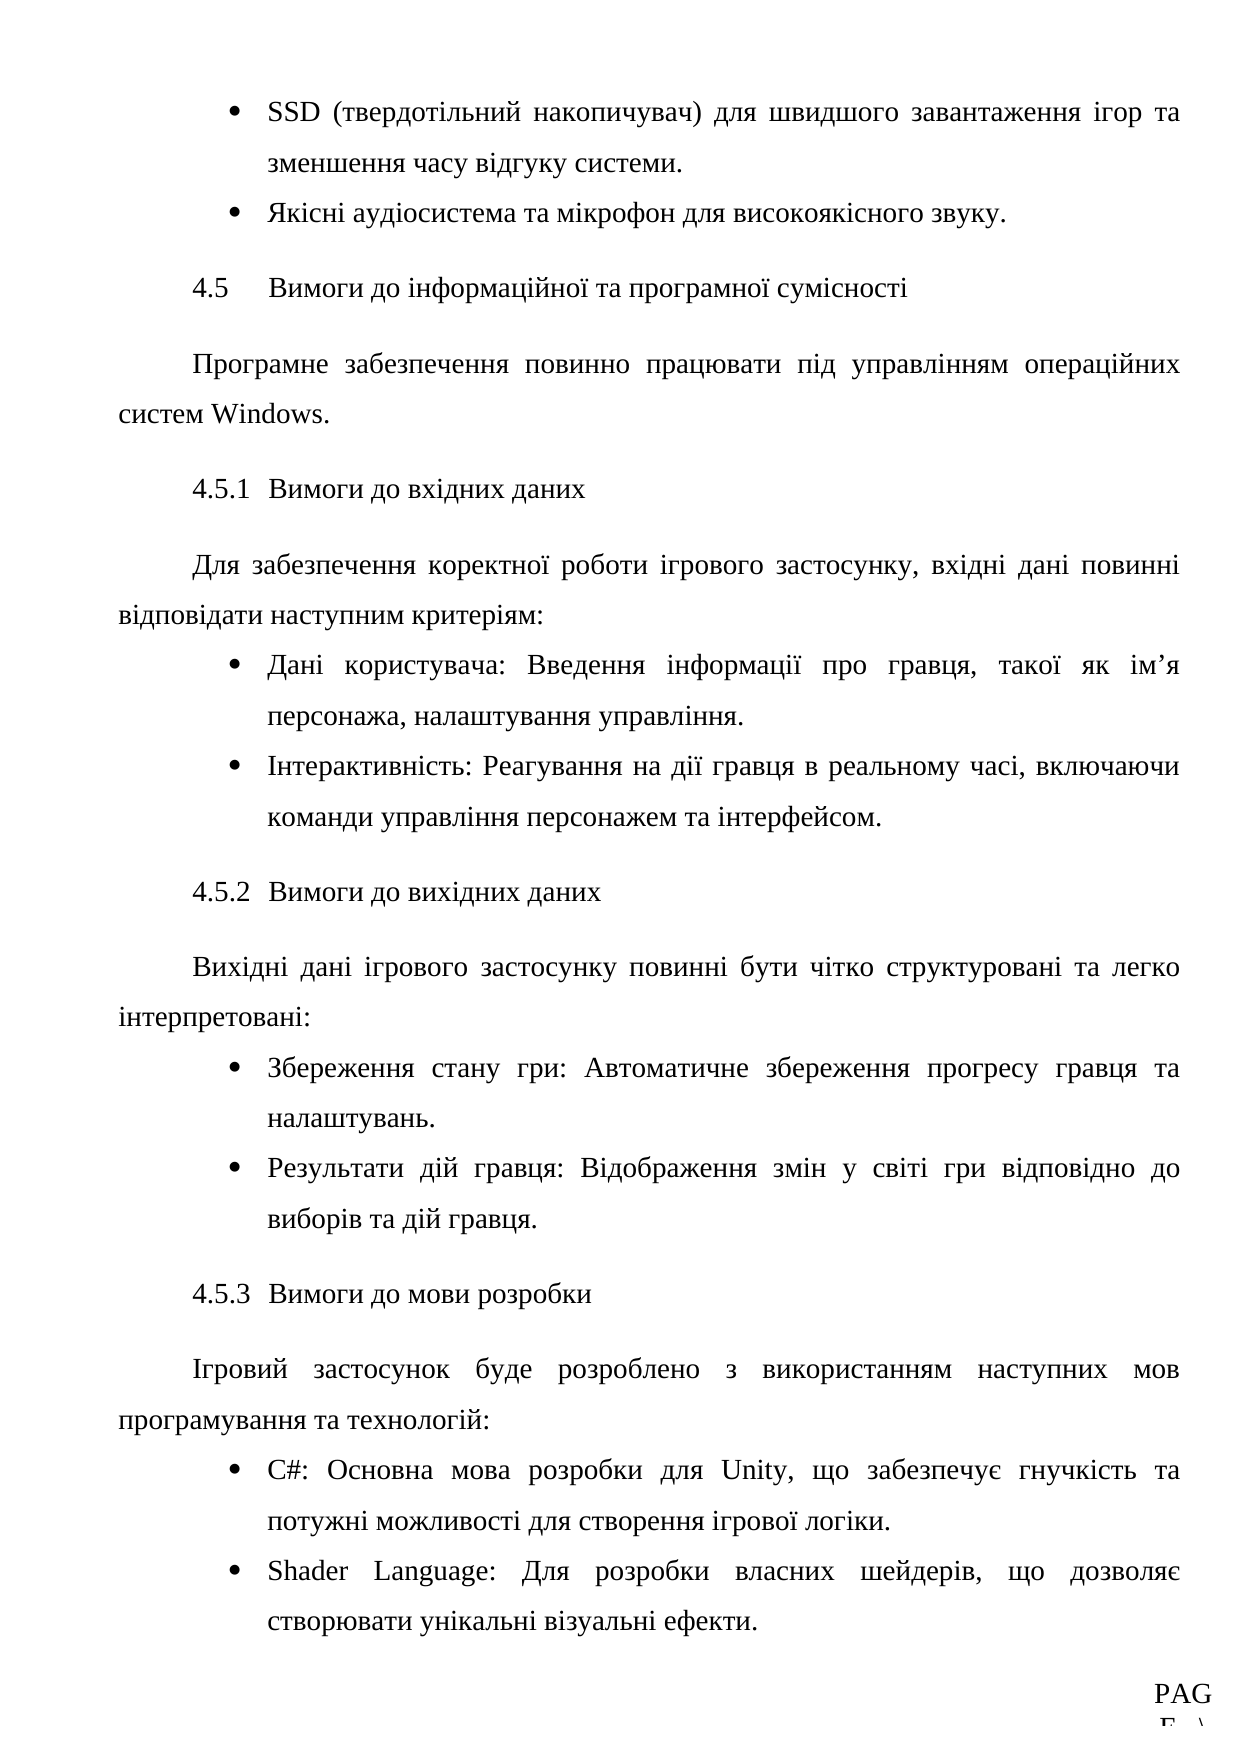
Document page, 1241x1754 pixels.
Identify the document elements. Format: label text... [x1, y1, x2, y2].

text Ігровий застосунок буде розроблено з використанням наступних мов програмування та технологій: [118, 1352, 1181, 1436]
subtitle Вимоги до вихідних даних [118, 874, 1181, 907]
text Програмне забезпечення повинно працювати під управлінням операційних систем Windows. [118, 346, 1181, 430]
list SSD (твердотільний накопичувач) для швидшого завантаження ігор та зменшення часу відгуку системи. [229, 94, 1181, 178]
subtitle Вимоги до інформаційної та програмної сумісності [118, 271, 1181, 304]
text Вихідні дані ігрового застосунку повинні бути чітко структуровані та легко інтерпретовані: [118, 949, 1181, 1033]
list Результати дій гравця: Відображення змін у світі гри відповідно до виборів та дій гравця. [229, 1151, 1181, 1234]
text Для забезпечення коректної роботи ігрового застосунку, вхідні дані повинні відповідати наступним критеріям: [118, 547, 1181, 631]
subtitle Вимоги до вхідних даних [118, 472, 1181, 505]
list C#: Основна мова розробки для Unity, що забезпечує гнучкість та потужні можливості для створення ігрової логіки. [229, 1452, 1181, 1536]
list Якісні аудіосистема та мікрофон для високоякісного звуку. [229, 195, 1181, 229]
list Інтерактивність: Реагування на дії гравця в реальному часі, включаючи команди управління персонажем та інтерфейсом. [229, 748, 1181, 832]
list Збереження стану гри: Автоматичне збереження прогресу гравця та налаштувань. [229, 1050, 1181, 1134]
list Shader Language: Для розробки власних шейдерів, що дозволяє створювати унікальні візуальні ефекти. [229, 1553, 1181, 1637]
subtitle Вимоги до мови розробки [118, 1276, 1181, 1310]
list Дані користувача: Введення інформації про гравця, такої як ім’я персонажа, налаштування управління. [229, 647, 1181, 731]
